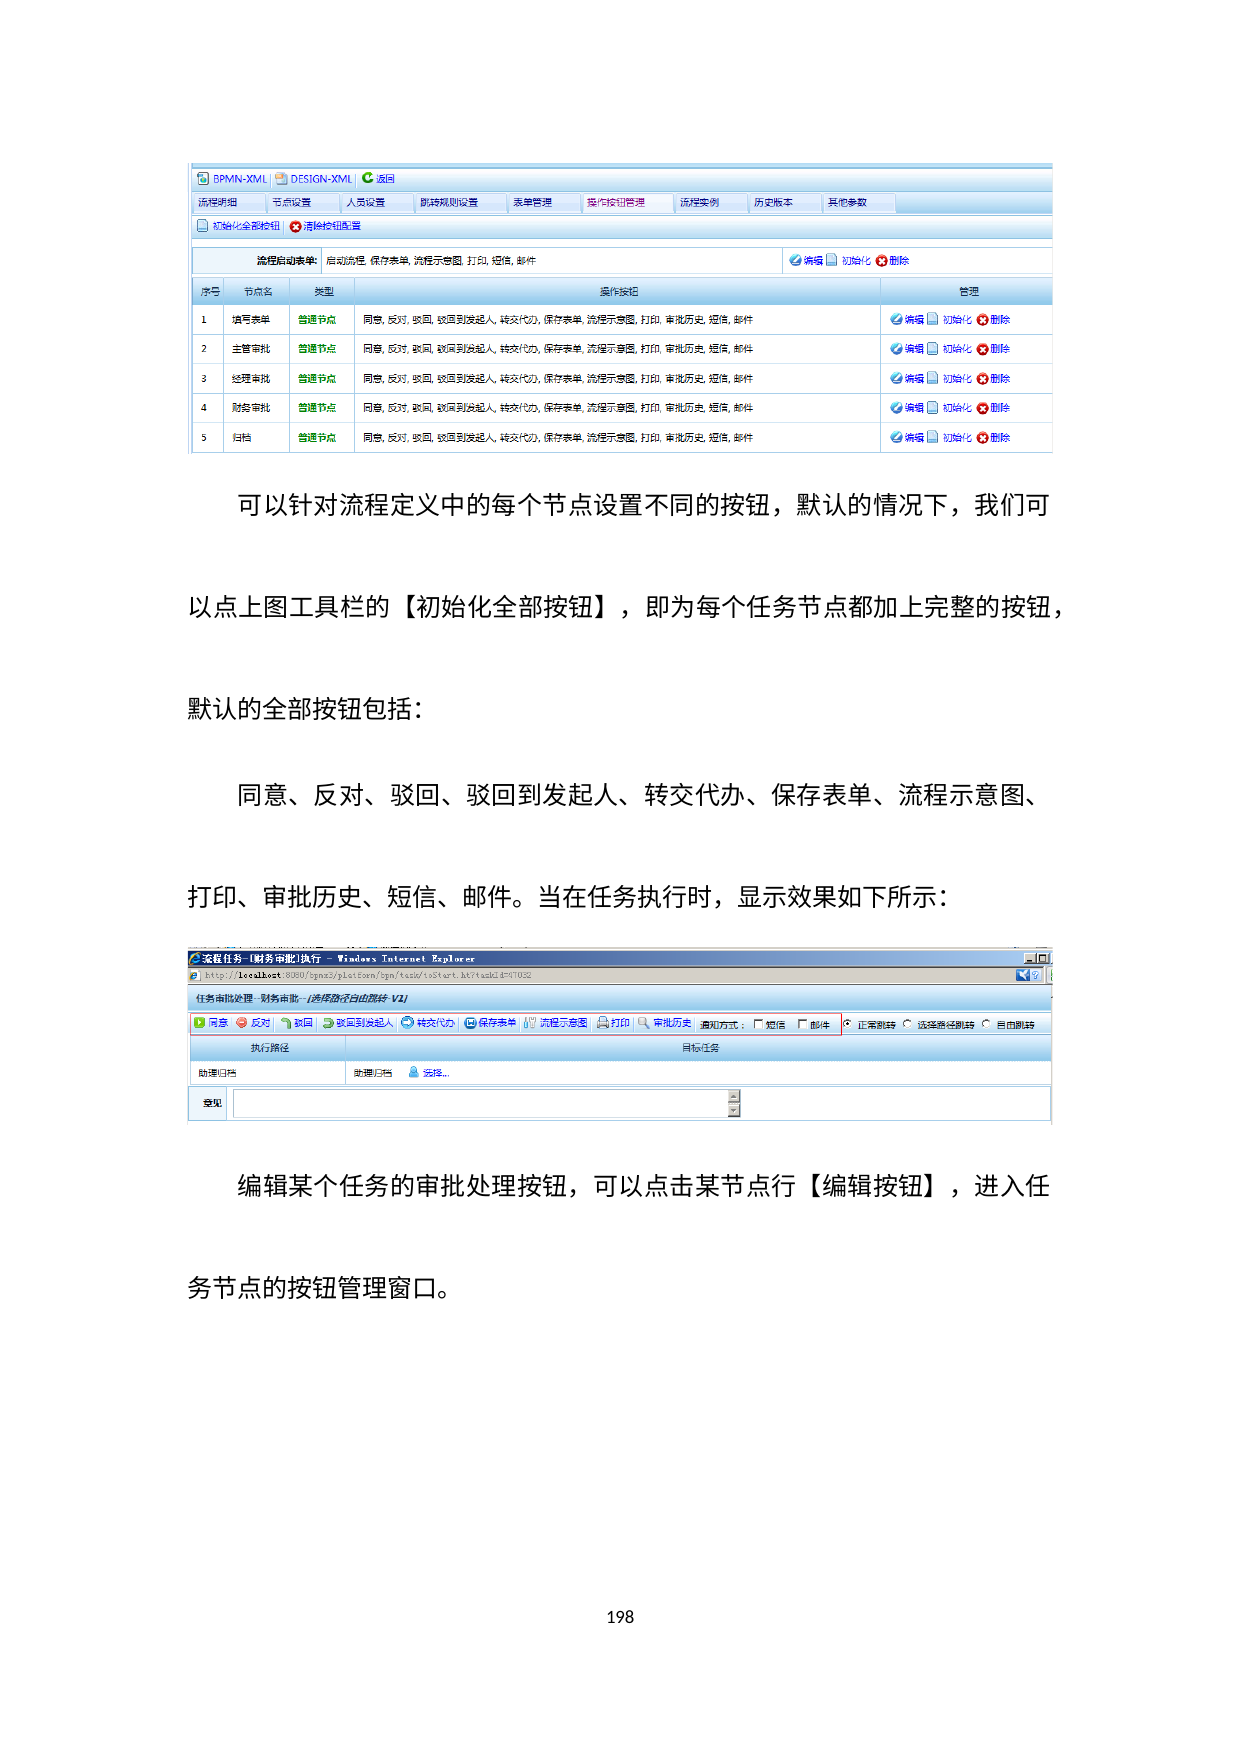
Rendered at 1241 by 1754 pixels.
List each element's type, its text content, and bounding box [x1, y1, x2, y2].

picture [187, 163, 1053, 454]
text 同意、反对、驳回、驳回到发起人、转交代办、保存表单、流程示意图、打印、审批历史、短信、邮件。当在任务执行时，显示效果如下所示： [187, 759, 1053, 929]
text 编辑某个任务的审批处理按钮，可以点击某节点行【编辑按钮】，进入任务节点的按钮管理窗口。 [187, 1151, 1053, 1321]
picture [187, 947, 1053, 1125]
text 可以针对流程定义中的每个节点设置不同的按钮，默认的情况下，我们可以点上图工具栏的【初始化全部按钮】，即为每个任务节点都加上完整的按钮，默认的全部按钮包括： [187, 469, 1053, 741]
